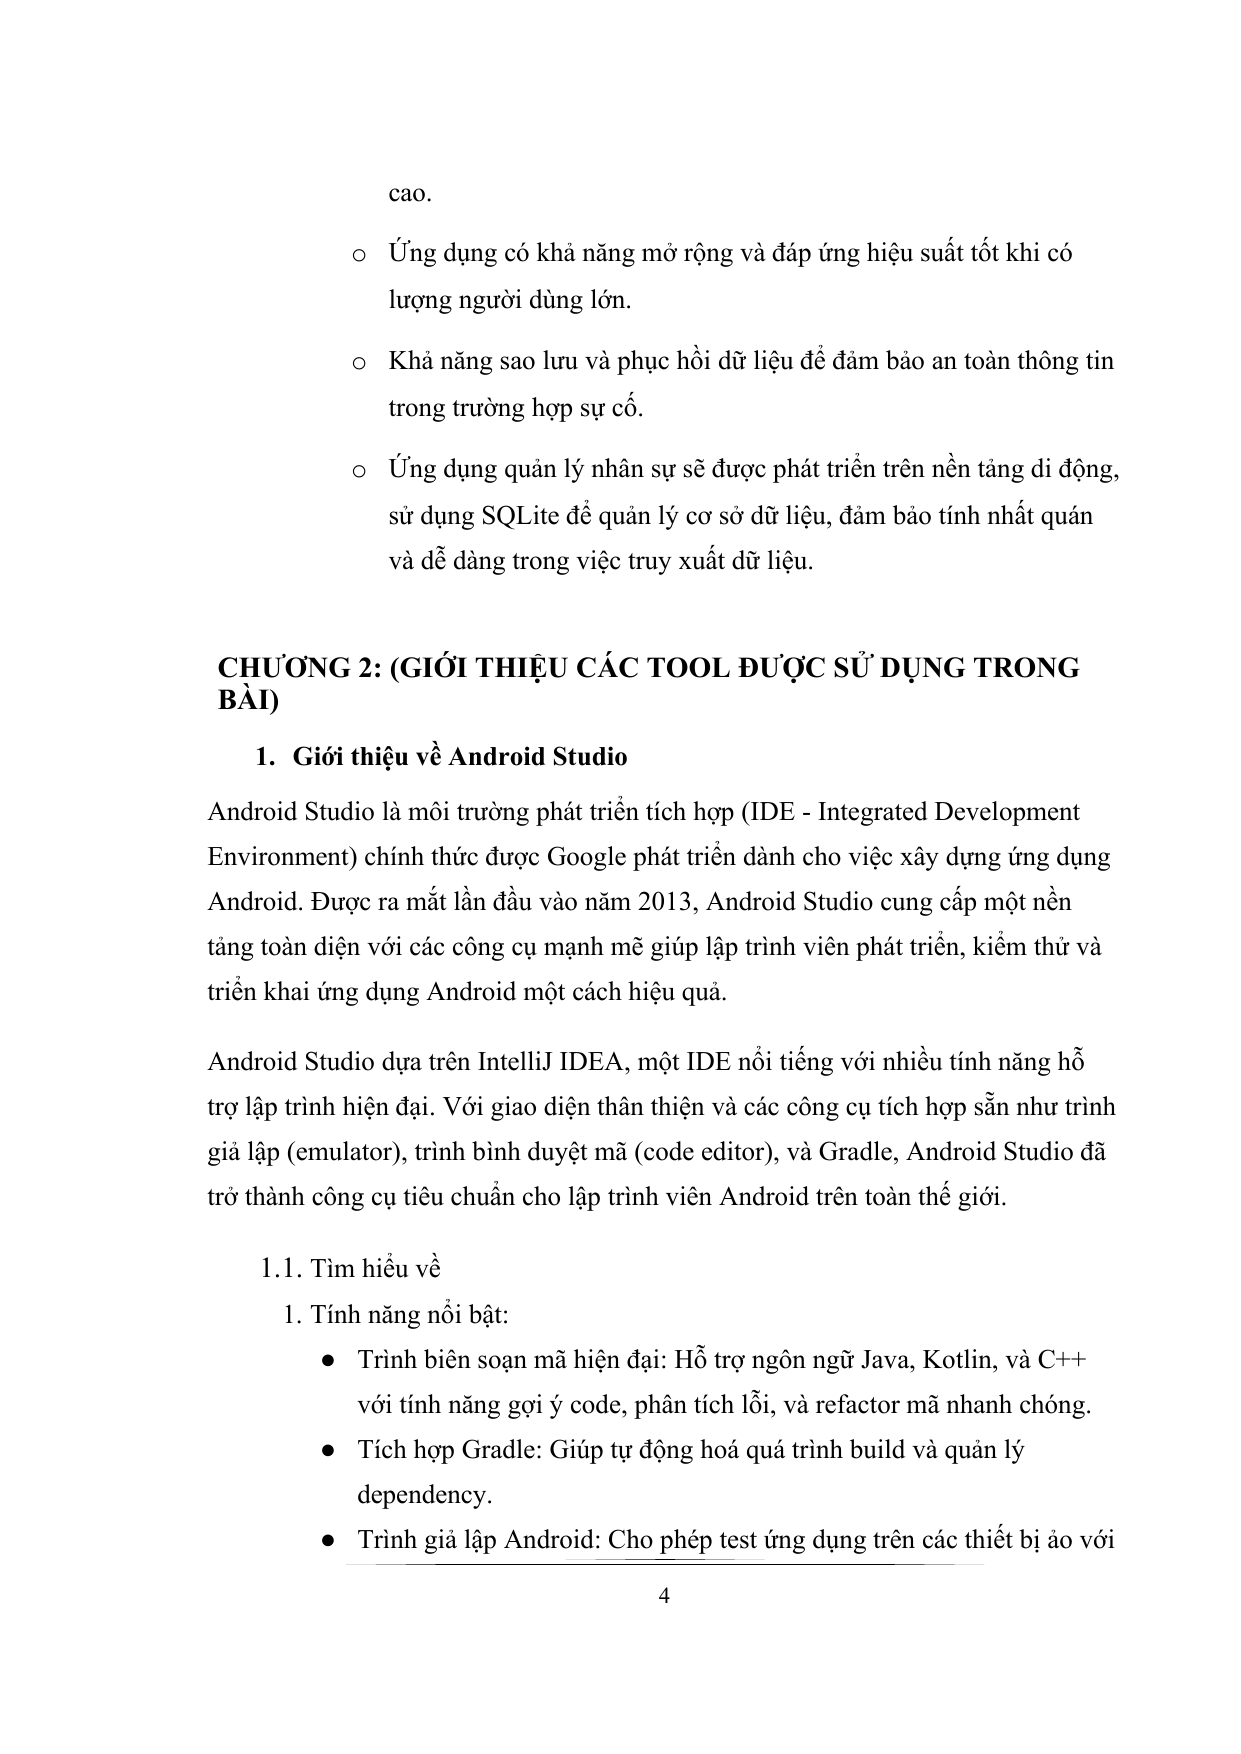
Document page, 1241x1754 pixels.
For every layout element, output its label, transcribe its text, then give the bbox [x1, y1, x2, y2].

list Khả năng sao lưu và phục hồi dữ liệu để đảm bảo an toàn thông tin trong trường hợp sự cố. [351, 345, 1122, 423]
list Trình biên soạn mã hiện đại: Hỗ trợ ngôn ngữ Java, Kotlin, và C++ với tính năng gợi ý code, phân tích lỗi, và refactor mã nhanh chóng. [319, 1344, 1122, 1419]
subtitle Giới thiệu về Android Studio [255, 741, 1122, 771]
list Ứng dụng có khả năng mở rộng và đáp ứng hiệu suất tốt khi có lượng người dùng lớn. [351, 237, 1122, 315]
list Tích hợp Gradle: Giúp tự động hoá quá trình build và quản lý dependency. [319, 1434, 1122, 1509]
subtitle CHƯƠNG 2: (GIỚI THIỆU CÁC TOOL ĐƯỢC SỬ DỤNG TRONG BÀI) [217, 651, 1122, 716]
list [319, 1524, 1122, 1554]
list Ứng dụng quản lý nhân sự sẽ được phát triển trên nền tảng di động, sử dụng SQLite để quản lý cơ sở dữ liệu, đảm bảo tính nhất quán và dễ dàng trong việc truy xuất dữ liệu. [351, 453, 1122, 575]
list Tìm hiểu về [259, 1251, 1122, 1283]
text Android Studio là môi trường phát triển tích hợp (IDE - Integrated Development Environment) chính thức được Google phát triển dành cho việc xây dựng ứng dụng Android. Được ra mắt lần đầu vào năm 2013, Android Studio cung cấp một nền tảng toàn diện với các công cụ mạnh mẽ giúp lập trình viên phát triển, kiểm thử và triển khai ứng dụng Android một cách hiệu quả. [207, 796, 1122, 1006]
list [351, 177, 1122, 207]
text Android Studio dựa trên IntelliJ IDEA, một IDE nổi tiếng với nhiều tính năng hỗ trợ lập trình hiện đại. Với giao diện thân thiện và các công cụ tích hợp sẵn như trình giả lập (emulator), trình bình duyệt mã (code editor), và Gradle, Android Studio đã trở thành công cụ tiêu chuẩn cho lập trình viên Android trên toàn thế giới. [207, 1046, 1122, 1211]
list Tính năng nổi bật: [282, 1299, 1122, 1329]
